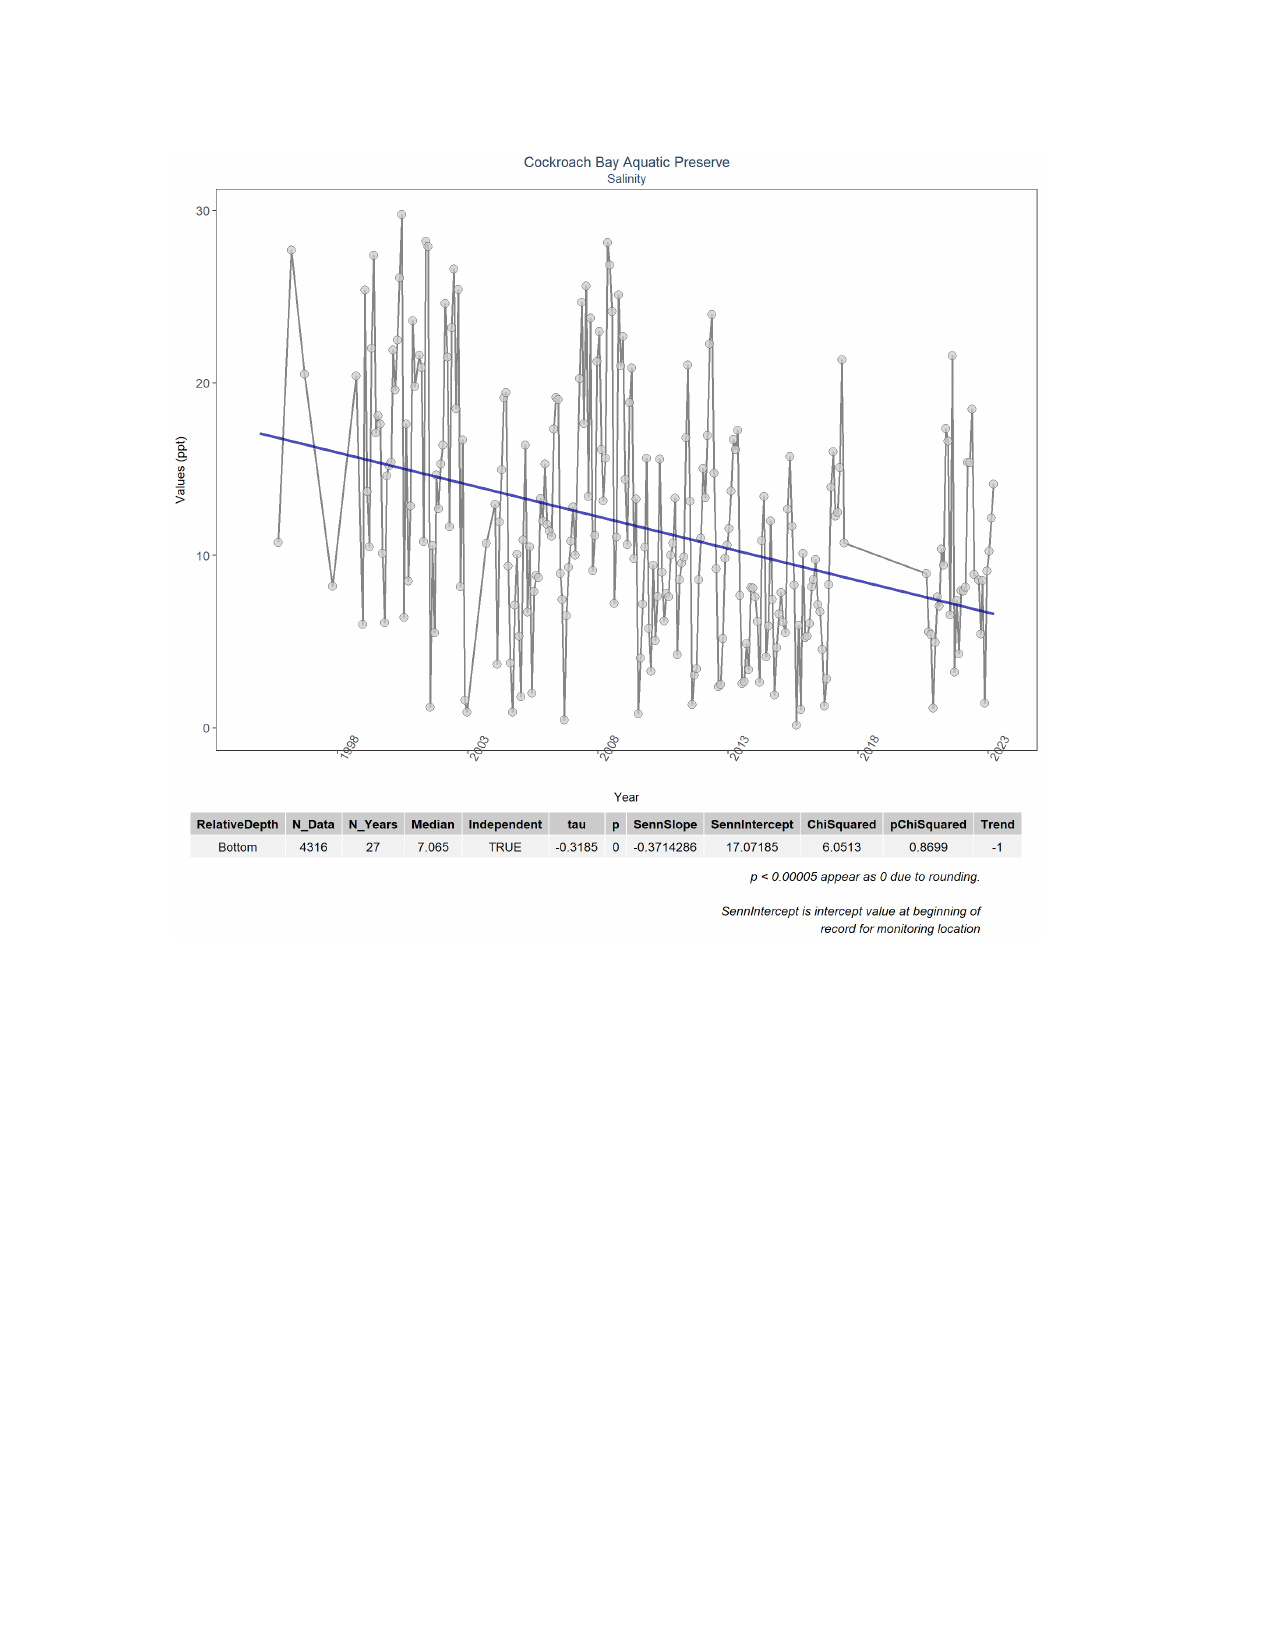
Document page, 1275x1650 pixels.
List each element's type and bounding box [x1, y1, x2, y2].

picture [168, 150, 1044, 938]
